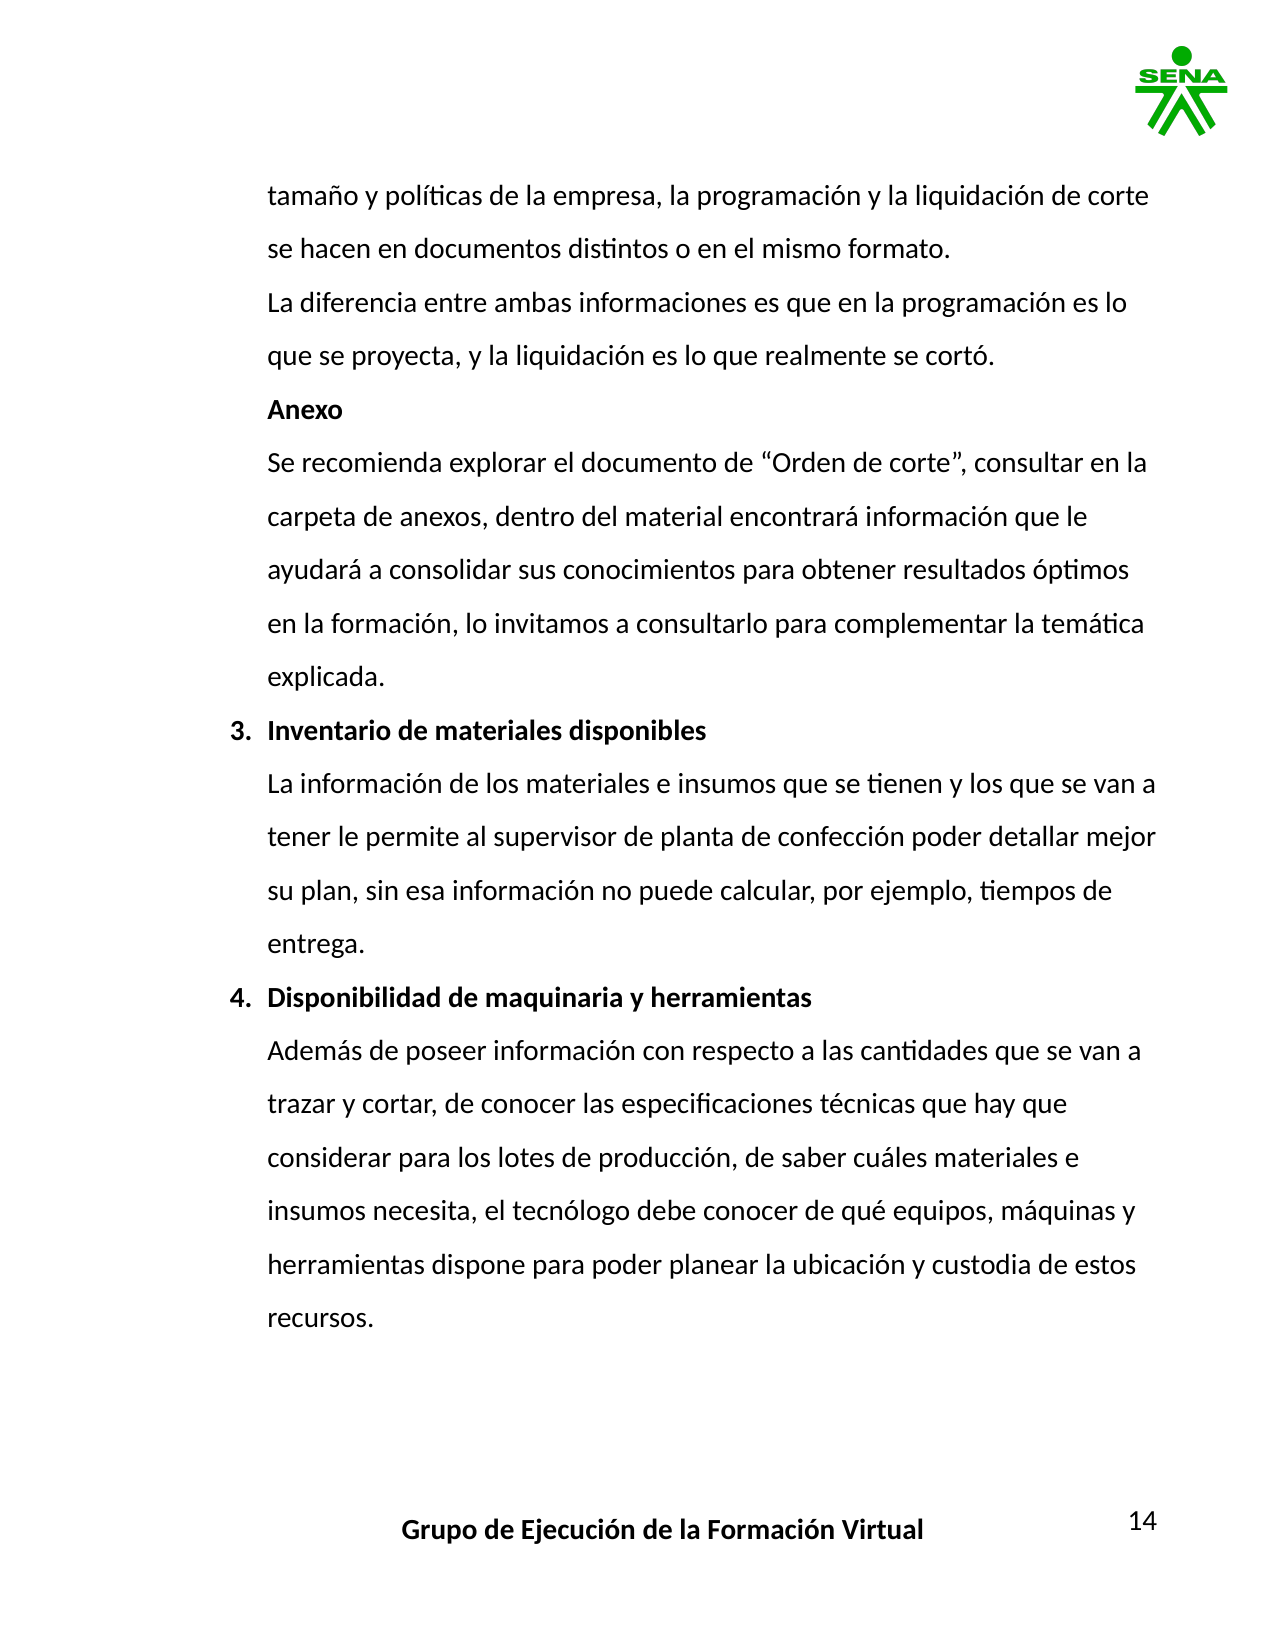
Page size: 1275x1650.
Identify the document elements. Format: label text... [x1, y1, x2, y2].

list Anexo [267, 391, 1157, 427]
list Se recomienda explorar el documento de “Orden de corte”, consultar en la carpeta de anexos, dentro del material encontrará información que le ayudará a consolidar sus conocimientos para obtener resultados óptimos en la formación, lo invitamos a consultarlo para complementar la temática explicada. [267, 444, 1157, 694]
list Inventario de materiales disponibles [229, 712, 1157, 747]
list La diferencia entre ambas informaciones es que en la programación es lo que se proyecta, y la liquidación es lo que realmente se cortó. [267, 284, 1157, 373]
list Disponibilidad de maquinaria y herramientas [229, 979, 1157, 1014]
picture [1135, 46, 1228, 136]
list Además de poseer información con respecto a las cantidades que se van a trazar y cortar, de conocer las especificaciones técnicas que hay que considerar para los lotes de producción, de saber cuáles materiales e insumos necesita, el tecnólogo debe conocer de qué equipos, máquinas y herramientas dispone para poder planear la ubicación y custodia de estos recursos. [267, 1032, 1157, 1335]
list La información de los materiales e insumos que se tienen y los que se van a tener le permite al supervisor de planta de confección poder detallar mejor su plan, sin esa información no puede calcular, por ejemplo, tiempos de entrega. [267, 765, 1157, 961]
